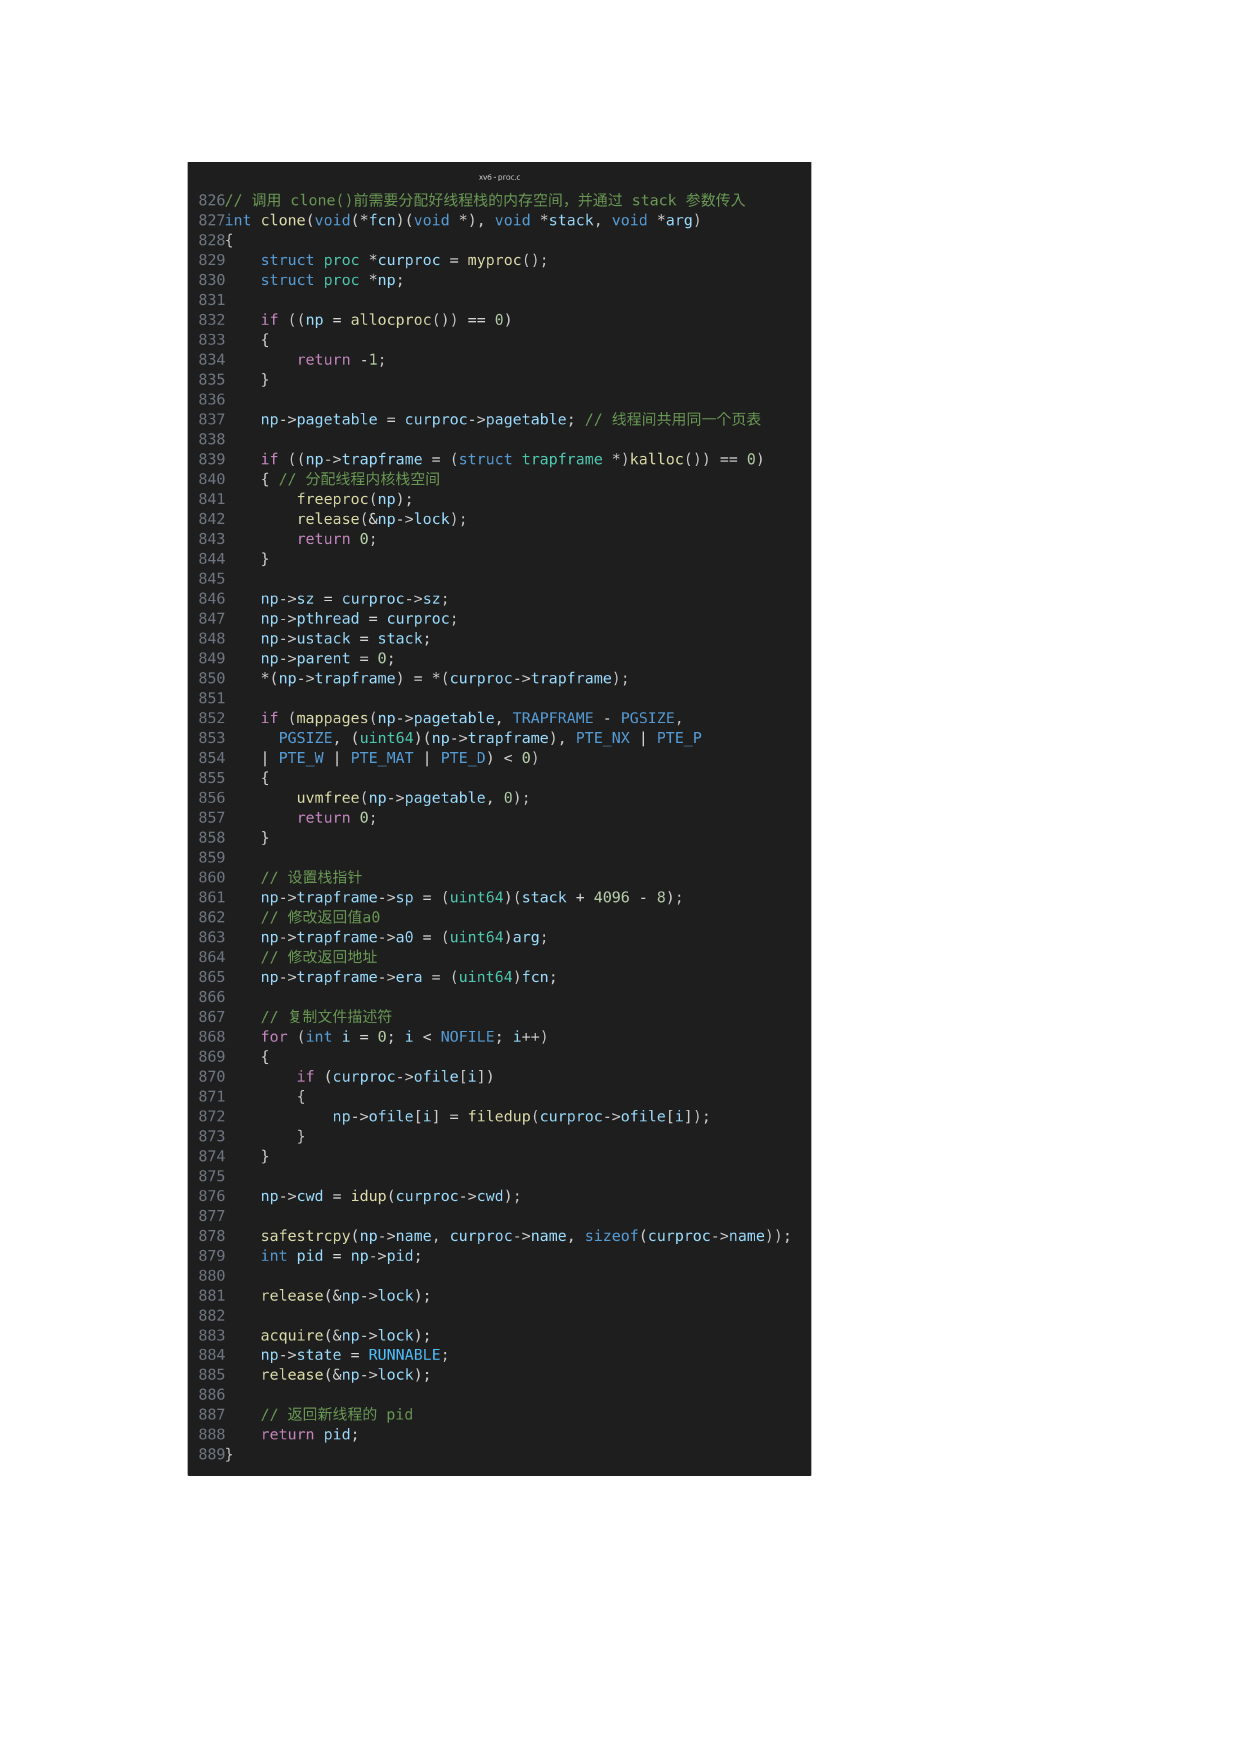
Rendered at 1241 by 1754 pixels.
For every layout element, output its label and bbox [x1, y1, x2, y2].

picture [187, 162, 812, 1476]
